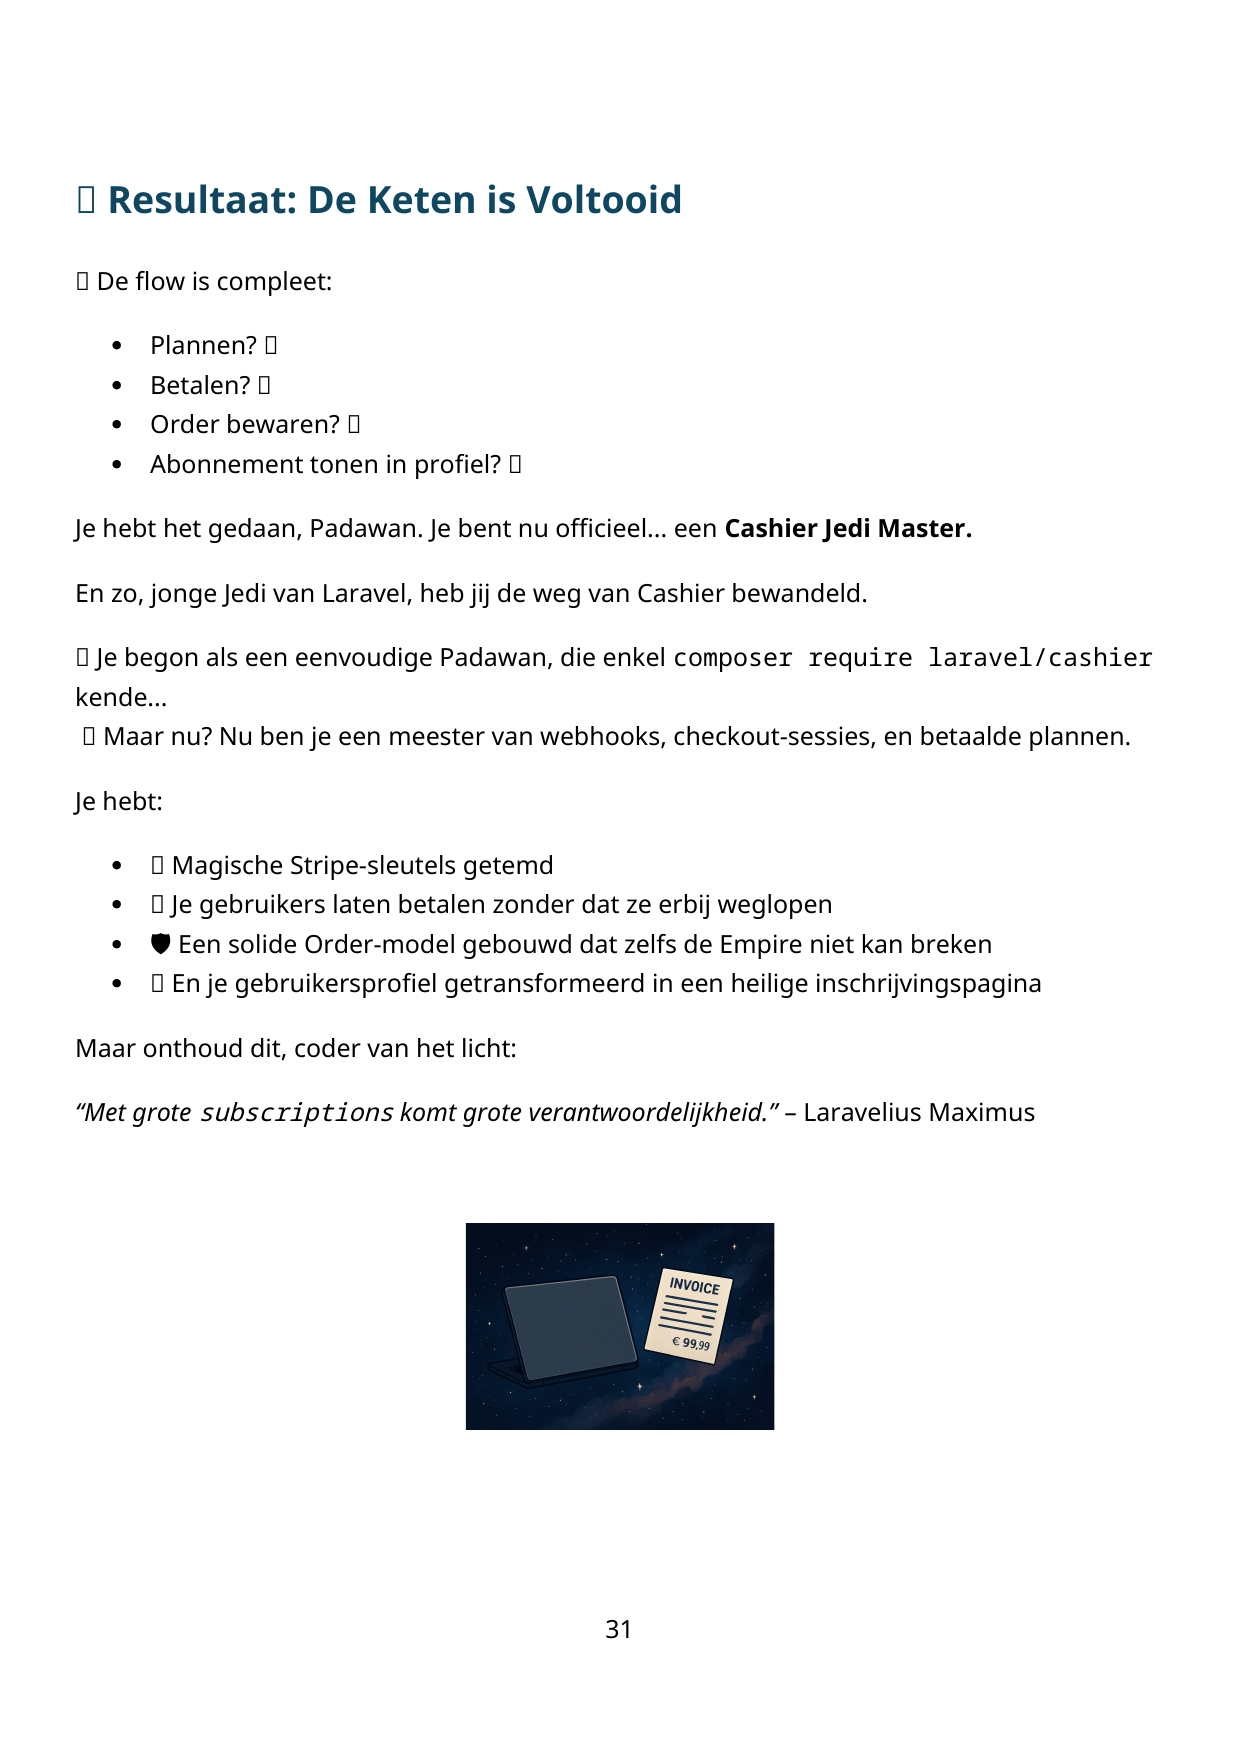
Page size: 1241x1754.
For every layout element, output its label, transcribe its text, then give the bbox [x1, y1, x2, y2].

list Plannen? ✅ [112, 328, 1165, 362]
list Betalen? ✅ [112, 367, 1165, 401]
list 🛡️ Een solide Order-model gebouwd dat zelfs de Empire niet kan breken [112, 927, 1165, 961]
text En zo, jonge Jedi van Laravel, heb jij de weg van Cashier bewandeld. [75, 575, 1165, 609]
text Je hebt: [75, 783, 1165, 817]
text Maar onthoud dit, coder van het licht: [75, 1031, 1165, 1064]
list 👤 En je gebruikersprofiel getransformeerd in een heilige inschrijvingspagina [112, 966, 1165, 1000]
text 🎉 De flow is compleet: [75, 263, 1165, 297]
text ✨ Je begon als een eenvoudige Padawan, die enkel composer require laravel/cashier kende... 💥 Maar nu? Nu ben je een meester van webhooks, checkout-sessies, en betaalde plannen. [75, 640, 1165, 753]
text Je hebt het gedaan, Padawan. Je bent nu officieel... een Cashier Jedi Master. [75, 511, 1165, 545]
text “Met grote subscriptions komt grote verantwoordelijkheid.” – Laravelius Maximus [75, 1095, 1165, 1129]
list 🧾 Je gebruikers laten betalen zonder dat ze erbij weglopen [112, 887, 1165, 921]
subtitle 🏁 Resultaat: De Keten is Voltooid [75, 173, 1165, 224]
list ✨ Magische Stripe-sleutels getemd [112, 848, 1165, 882]
list Order bewaren? ✅ [112, 407, 1165, 441]
list Abonnement tonen in profiel? ✅ [112, 446, 1165, 480]
